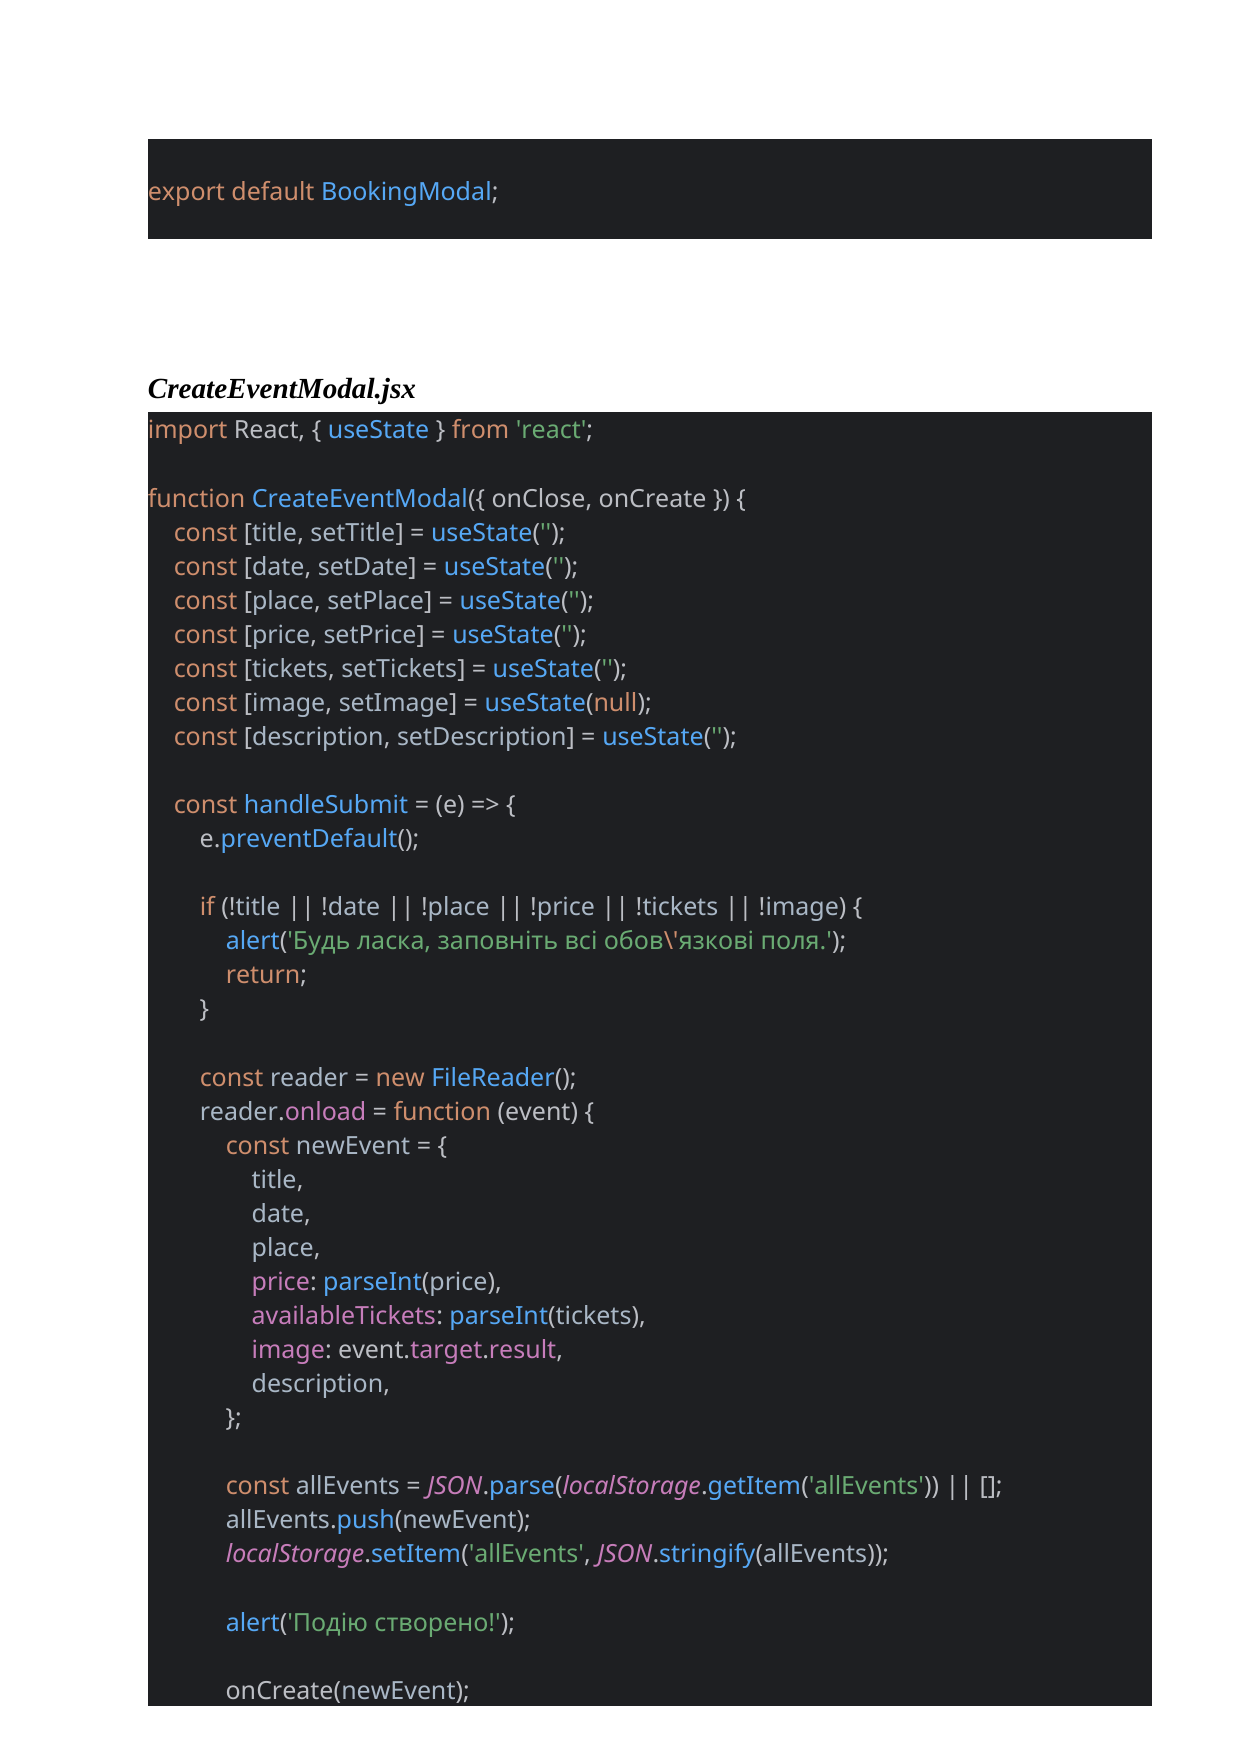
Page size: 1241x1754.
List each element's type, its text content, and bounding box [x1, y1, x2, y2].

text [148, 139, 1152, 239]
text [148, 412, 1152, 1706]
text CreateEventModal.jsx [148, 372, 1090, 405]
